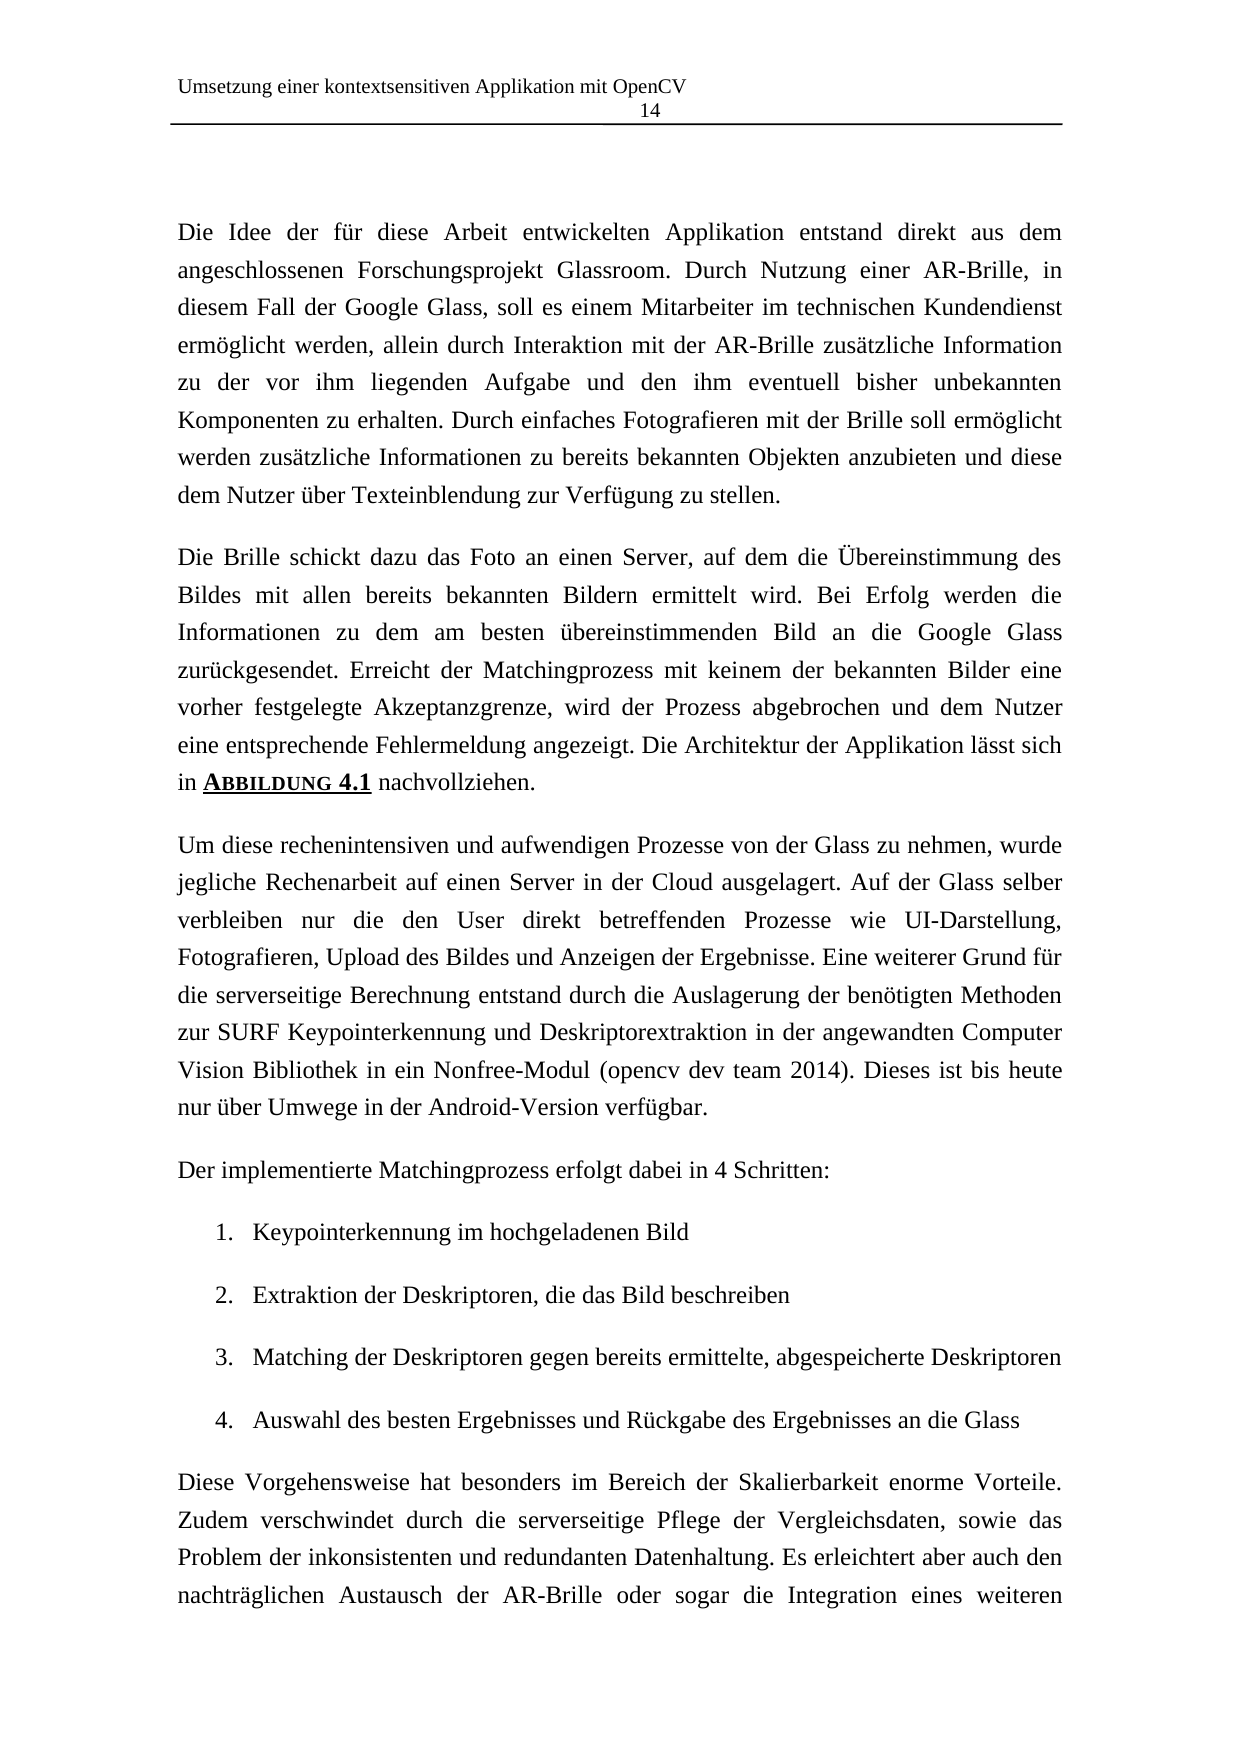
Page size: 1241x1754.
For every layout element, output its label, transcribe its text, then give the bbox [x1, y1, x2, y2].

text Die Idee der für diese Arbeit entwickelten Applikation entstand direkt aus dem angeschlossenen Forschungsprojekt Glassroom. Durch Nutzung einer AR-Brille, in diesem Fall der Google Glass, soll es einem Mitarbeiter im technischen Kundendienst ermöglicht werden, allein durch Interaktion mit der AR-Brille zusätzliche Information zu der vor ihm liegenden Aufgabe und den ihm eventuell bisher unbekannten Komponenten zu erhalten. Durch einfaches Fotografieren mit der Brille soll ermöglicht werden zusätzliche Informationen zu bereits bekannten Objekten anzubieten und diese dem Nutzer über Texteinblendung zur Verfügung zu stellen. [177, 208, 1063, 508]
list Extraktion der Deskriptoren, die das Bild beschreiben [215, 1271, 1063, 1308]
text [177, 1458, 1063, 1608]
list Matching der Deskriptoren gegen bereits ermittelte, abgespeicherte Deskriptoren [215, 1333, 1063, 1371]
text Der implementierte Matchingprozess erfolgt dabei in 4 Schritten: [177, 1146, 1063, 1183]
list Keypointerkennung im hochgeladenen Bild [215, 1208, 1063, 1246]
text Um diese rechenintensiven und aufwendigen Prozesse von der Glass zu nehmen, wurde jegliche Rechenarbeit auf einen Server in der Cloud ausgelagert. Auf der Glass selber verbleiben nur die den User direkt betreffenden Prozesse wie UI-Darstellung, Fotografieren, Upload des Bildes und Anzeigen der Ergebnisse. Eine weiterer Grund für die serverseitige Berechnung entstand durch die Auslagerung der benötigten Methoden zur SURF Keypointerkennung und Deskriptorextraktion in der angewandten Computer Vision Bibliothek in ein Nonfree-Modul (opencv dev team 2014). Dieses ist bis heute nur über Umwege in der Android-Version verfügbar. [177, 821, 1063, 1121]
list Auswahl des besten Ergebnisses und Rückgabe des Ergebnisses an die Glass [215, 1396, 1063, 1433]
text Die Brille schickt dazu das Foto an einen Server, auf dem die Übereinstimmung des Bildes mit allen bereits bekannten Bildern ermittelt wird. Bei Erfolg werden die Informationen zu dem am besten übereinstimmenden Bild an die Google Glass zurückgesendet. Erreicht der Matchingprozess mit keinem der bekannten Bilder eine vorher festgelegte Akzeptanzgrenze, wird der Prozess abgebrochen und dem Nutzer eine entsprechende Fehlermeldung angezeigt. Die Architektur der Applikation lässt sich in Abbildung 4.1 nachvollziehen. [177, 533, 1063, 796]
